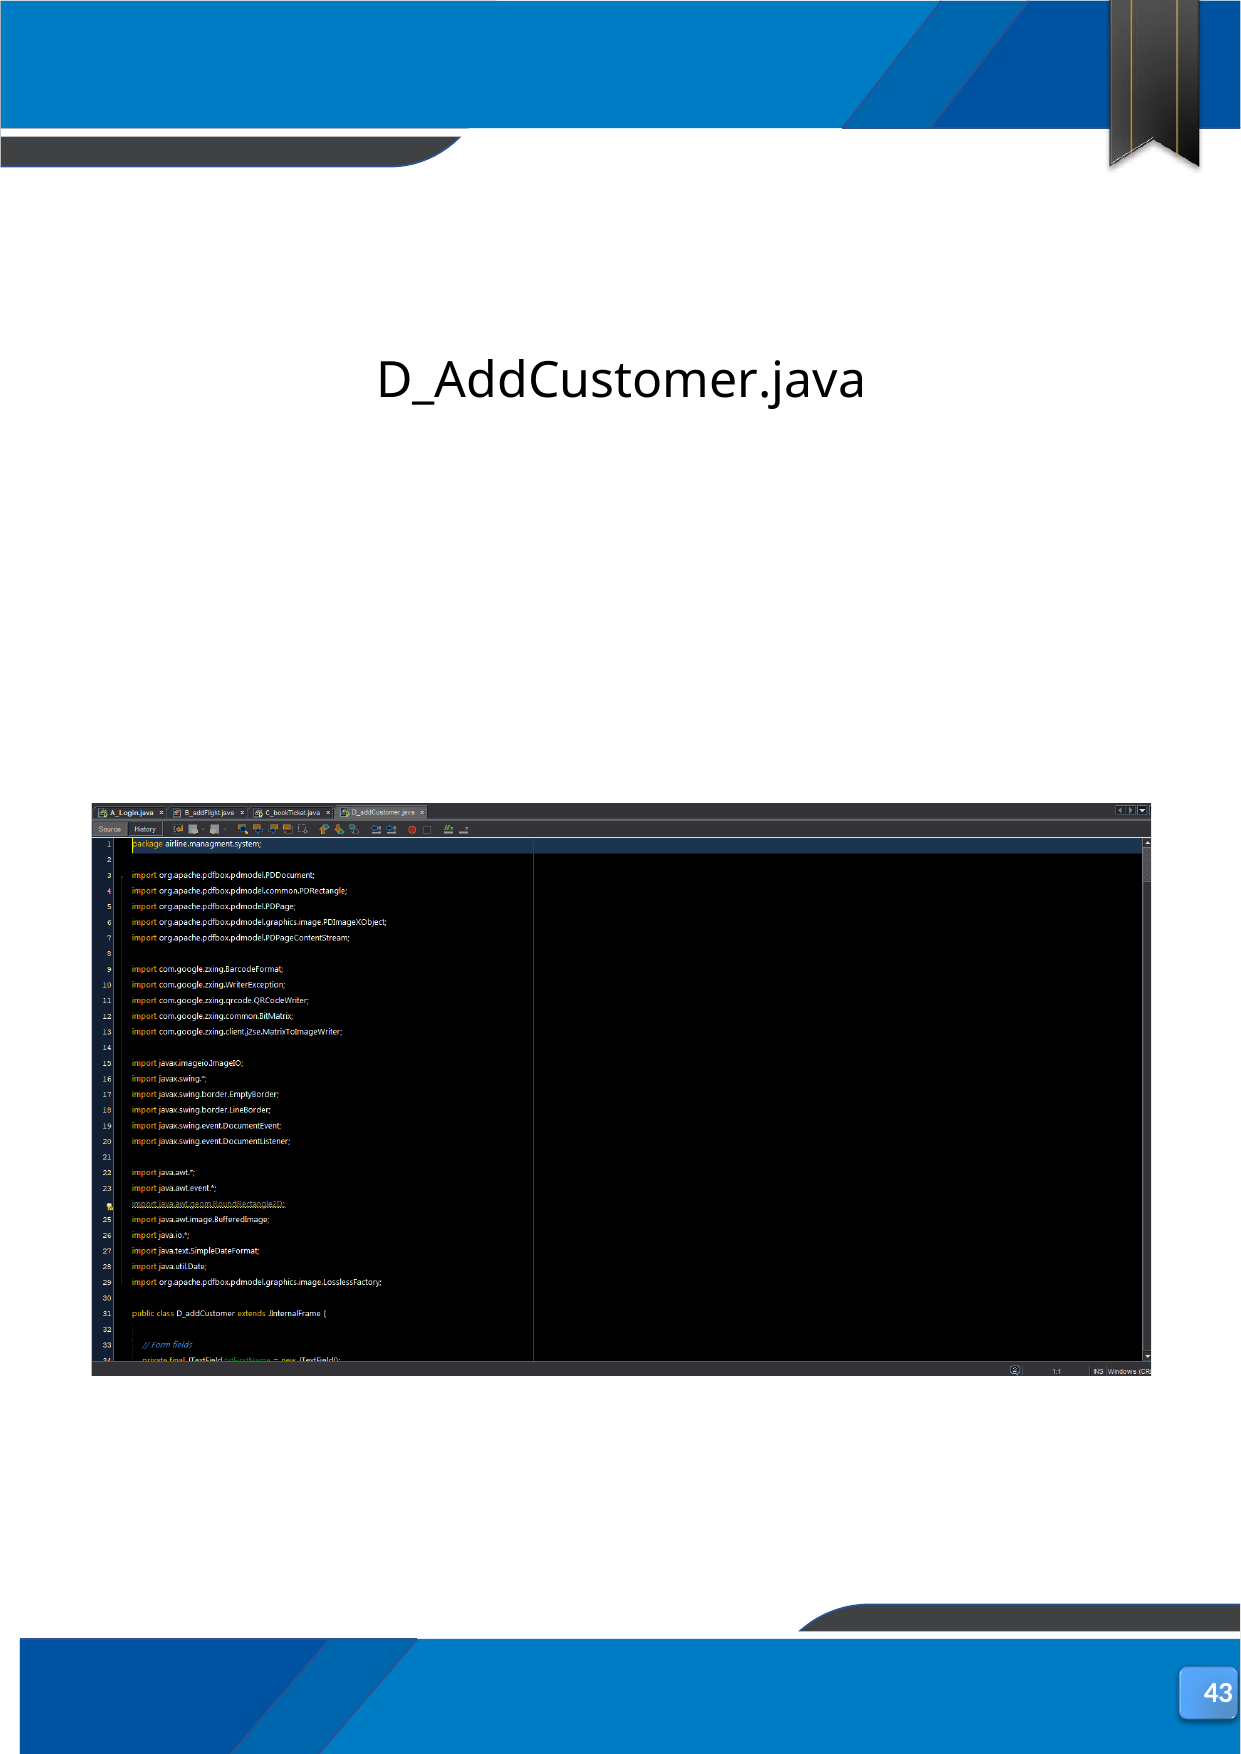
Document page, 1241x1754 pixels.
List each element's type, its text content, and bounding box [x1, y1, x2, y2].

picture [1170, 1661, 1241, 1731]
list D_AddCustomer.java [92, 344, 1151, 412]
picture [1101, 0, 1207, 179]
picture [91, 803, 1152, 1376]
